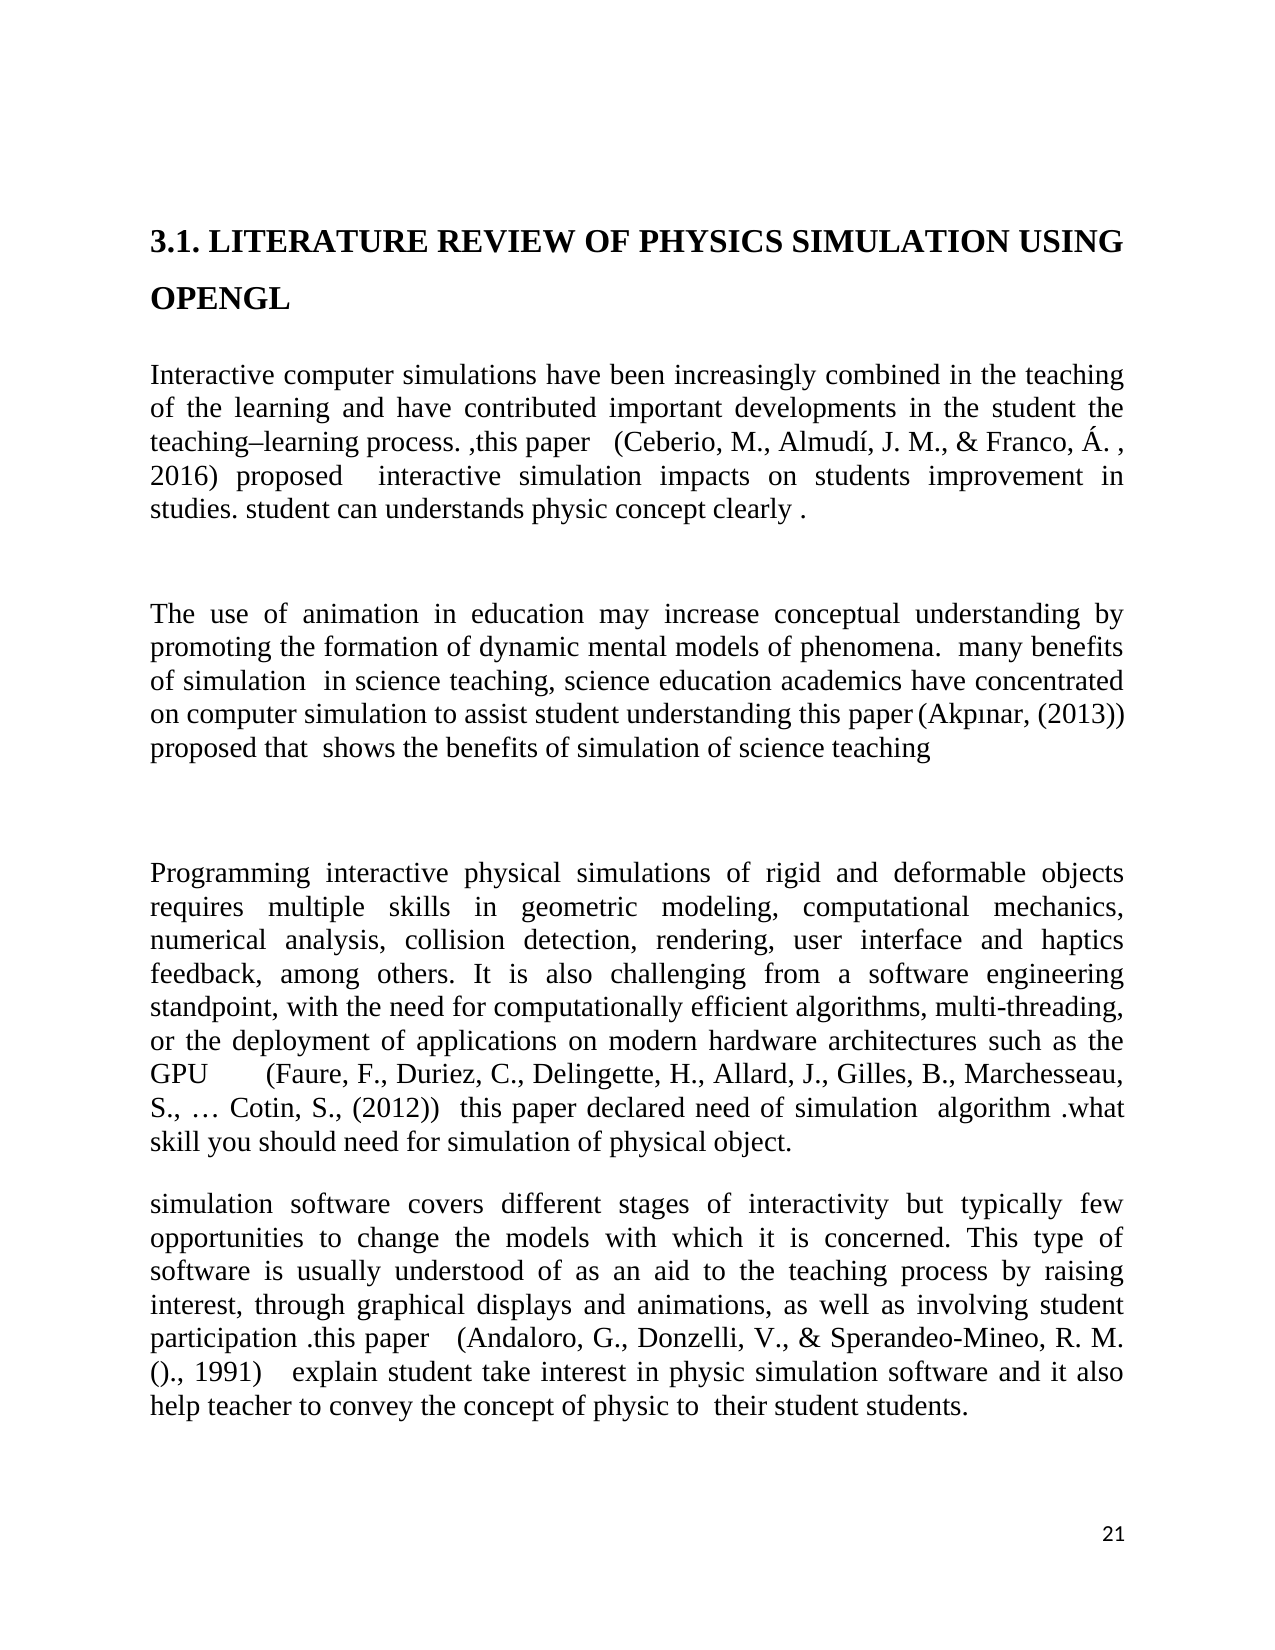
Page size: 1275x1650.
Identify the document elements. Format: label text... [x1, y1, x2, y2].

text simulation software covers different stages of interactivity but typically few opportunities to change the models with which it is concerned. This type of software is usually understood of as an aid to the teaching process by raising interest, through graphical displays and animations, as well as involving student participation .this paper explain student take interest in physic simulation software and it also help teacher to convey the concept of physic to their student students. [150, 1186, 1125, 1421]
text The use of animation in education may increase conceptual understanding by promoting the formation of dynamic mental models of phenomena. many benefits of simulation in science teaching, science education academics have concentrated on computer simulation to assist student understanding this paper proposed that shows the benefits of simulation of science teaching [150, 596, 1125, 763]
text 3.1. LITERATURE REVIEW OF PHYSICS SIMULATION USING OPENGL [150, 221, 1125, 317]
text Programming interactive physical simulations of rigid and deformable objects requires multiple skills in geometric modeling, computational mechanics, numerical analysis, collision detection, rendering, user interface and haptics feedback, among others. It is also challenging from a software engineering standpoint, with the need for computationally efficient algorithms, multi-threading, or the deployment of applications on modern hardware architectures such as the GPU this paper declared need of simulation algorithm .what skill you should need for simulation of physical object. [150, 855, 1125, 1157]
text Interactive computer simulations have been increasingly combined in the teaching of the learning and have contributed important developments in the student the teaching–learning process. ,this paper proposed interactive simulation impacts on students improvement in studies. student can understands physic concept clearly . [150, 357, 1125, 525]
